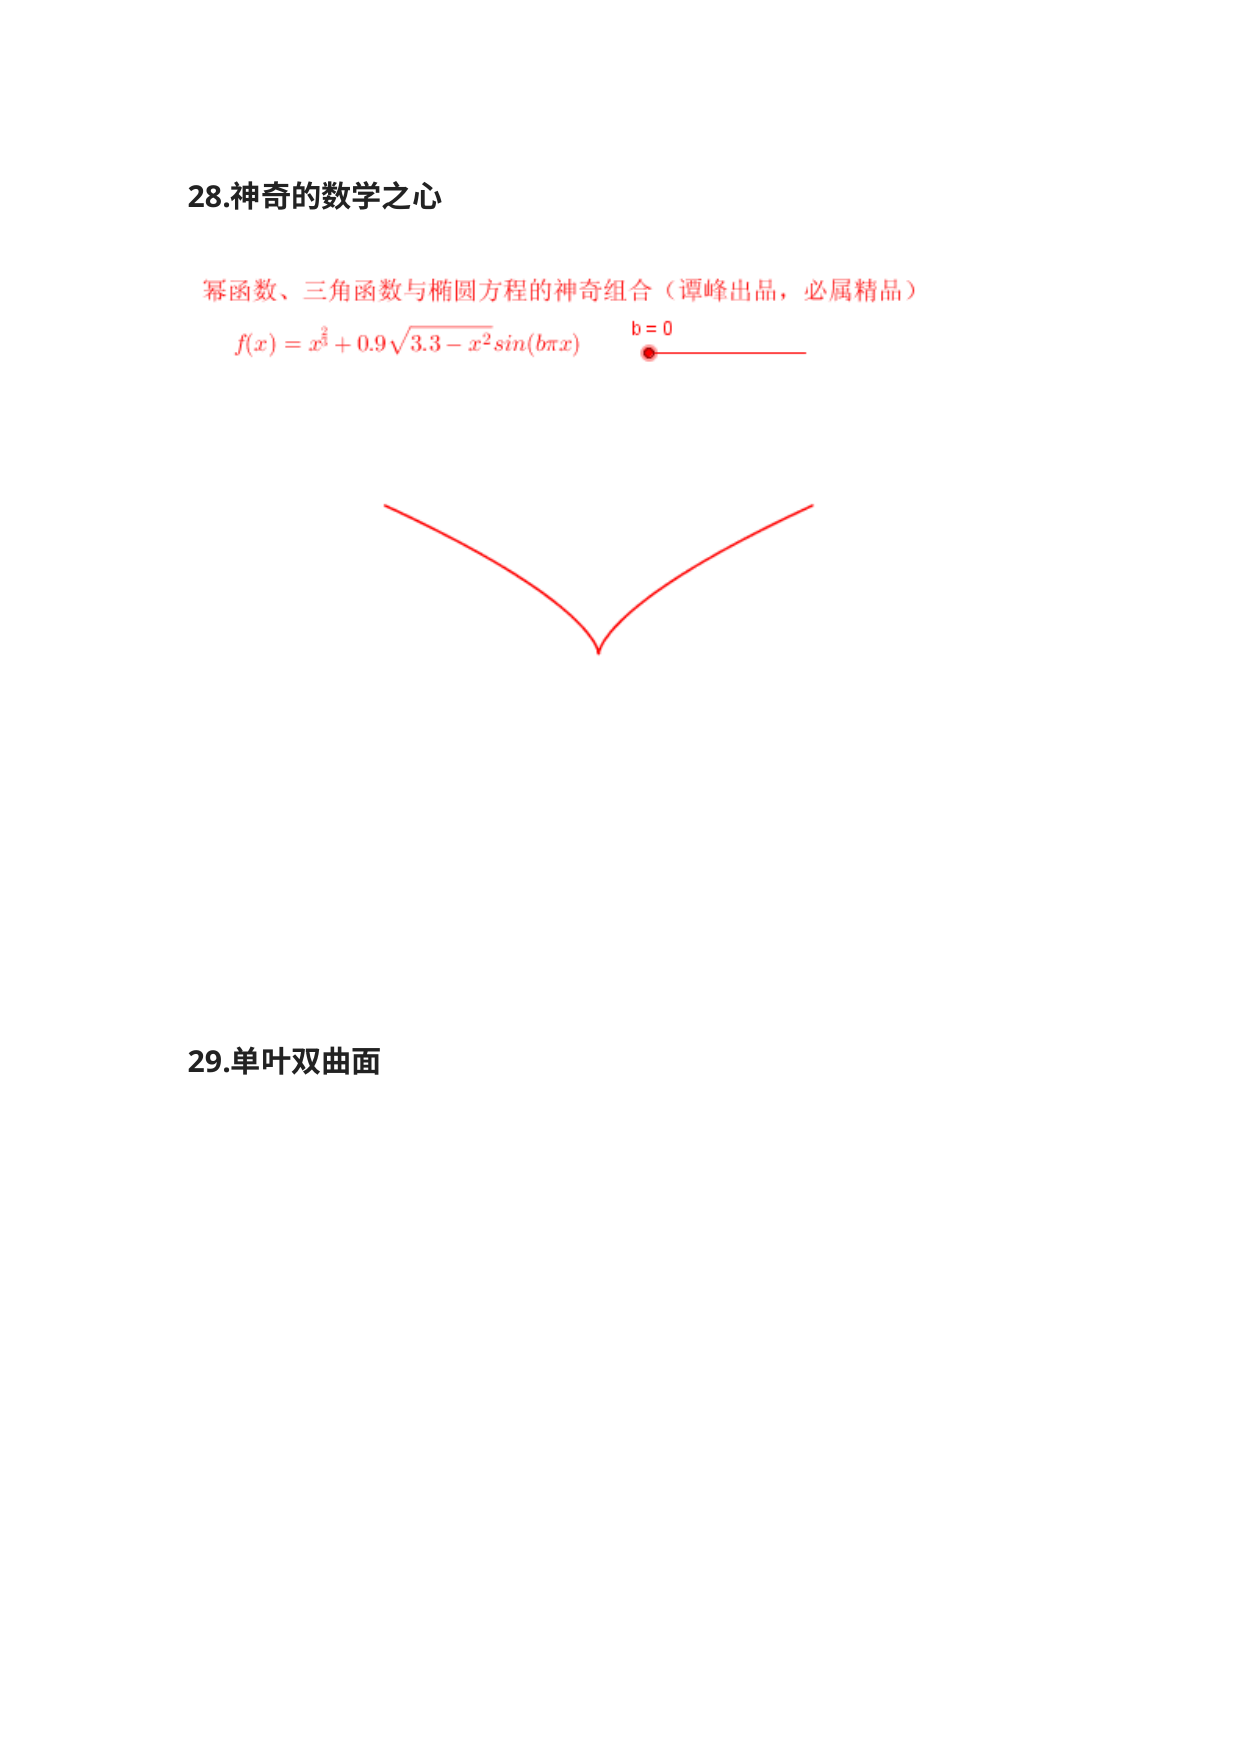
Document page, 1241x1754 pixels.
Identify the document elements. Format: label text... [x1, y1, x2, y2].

picture [187, 254, 977, 847]
text 28.神奇的数学之心 [187, 162, 1053, 227]
text 29.单叶双曲面 [187, 1027, 1053, 1092]
